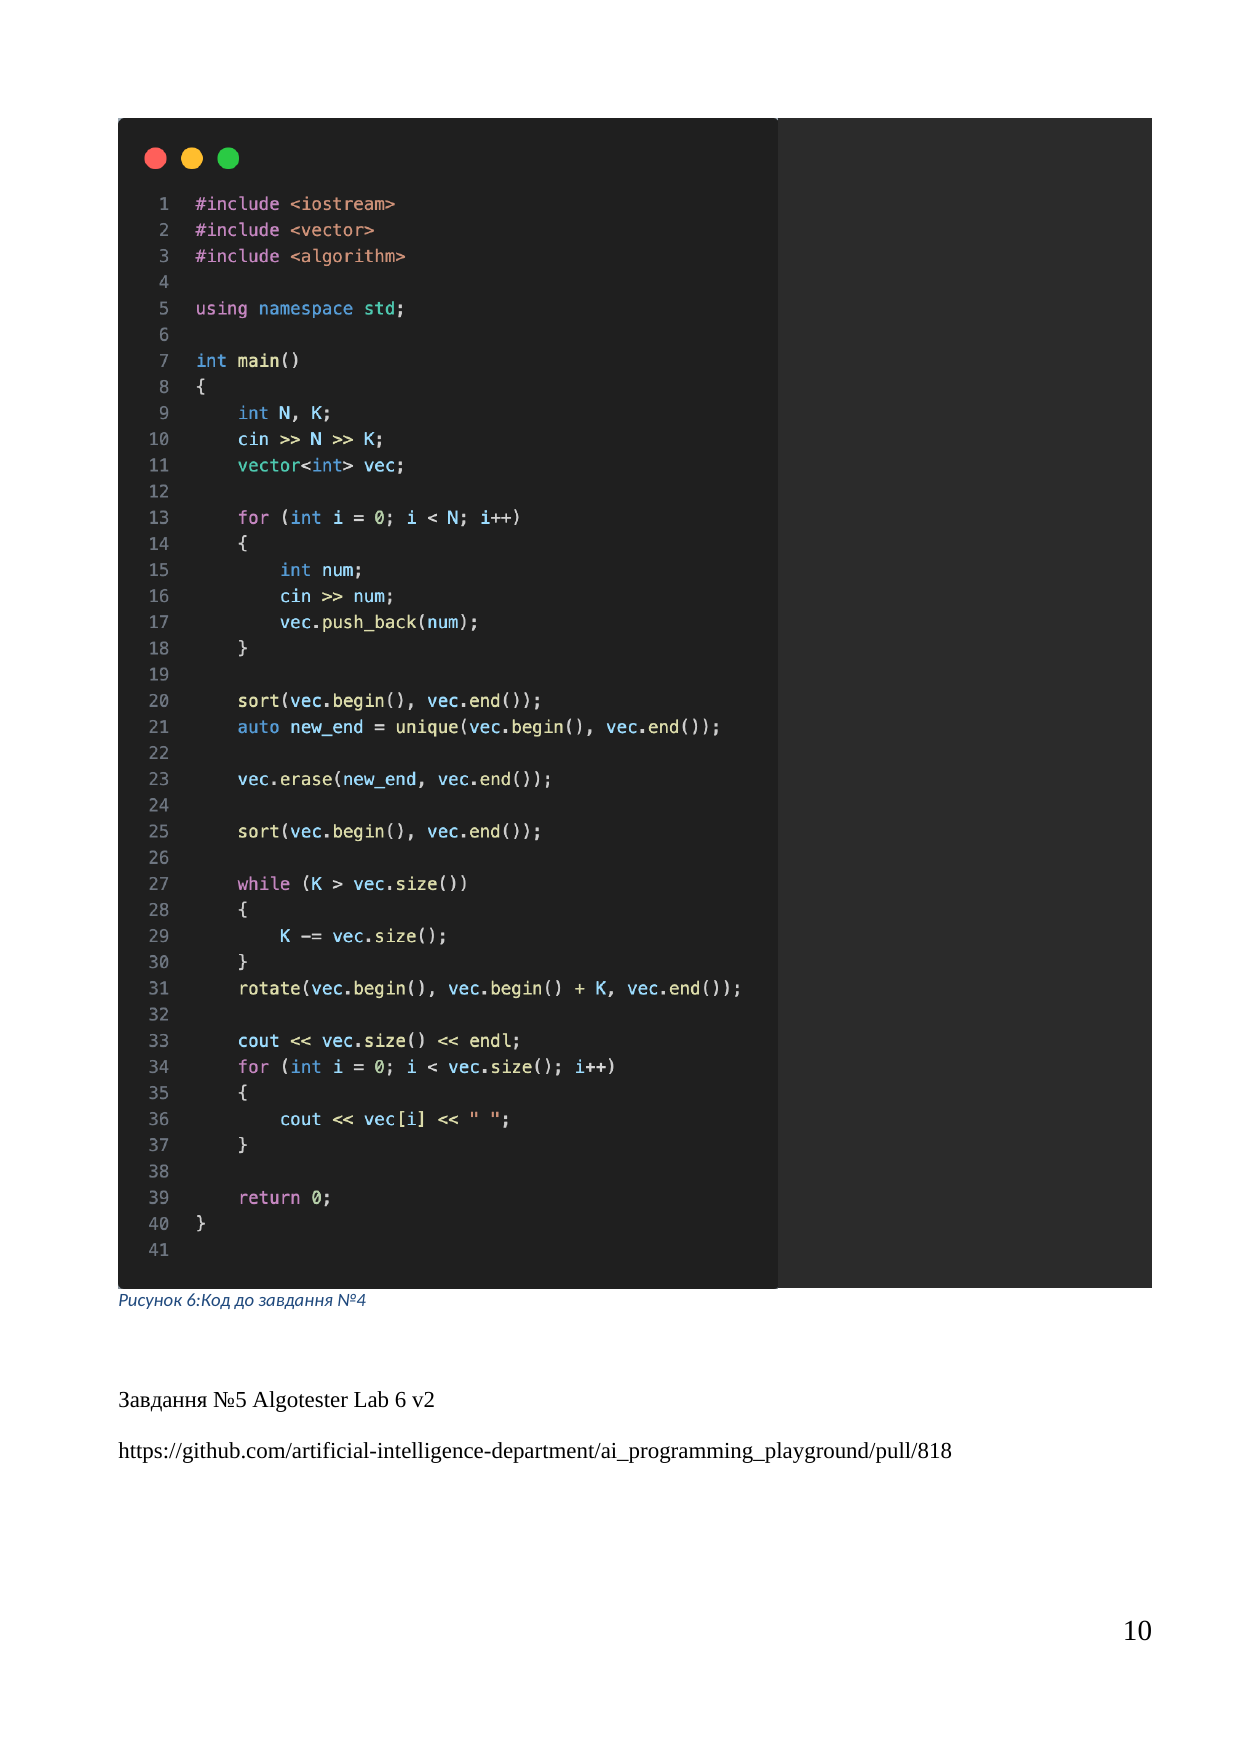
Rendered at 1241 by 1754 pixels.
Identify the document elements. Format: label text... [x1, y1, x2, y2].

text https://github.com/artificial-intelligence-department/ai_programming_playground/pull/818 [118, 1437, 1152, 1463]
text Завдання №5 Algotester Lab 6 v2 [118, 1386, 1152, 1412]
picture [118, 118, 778, 1289]
